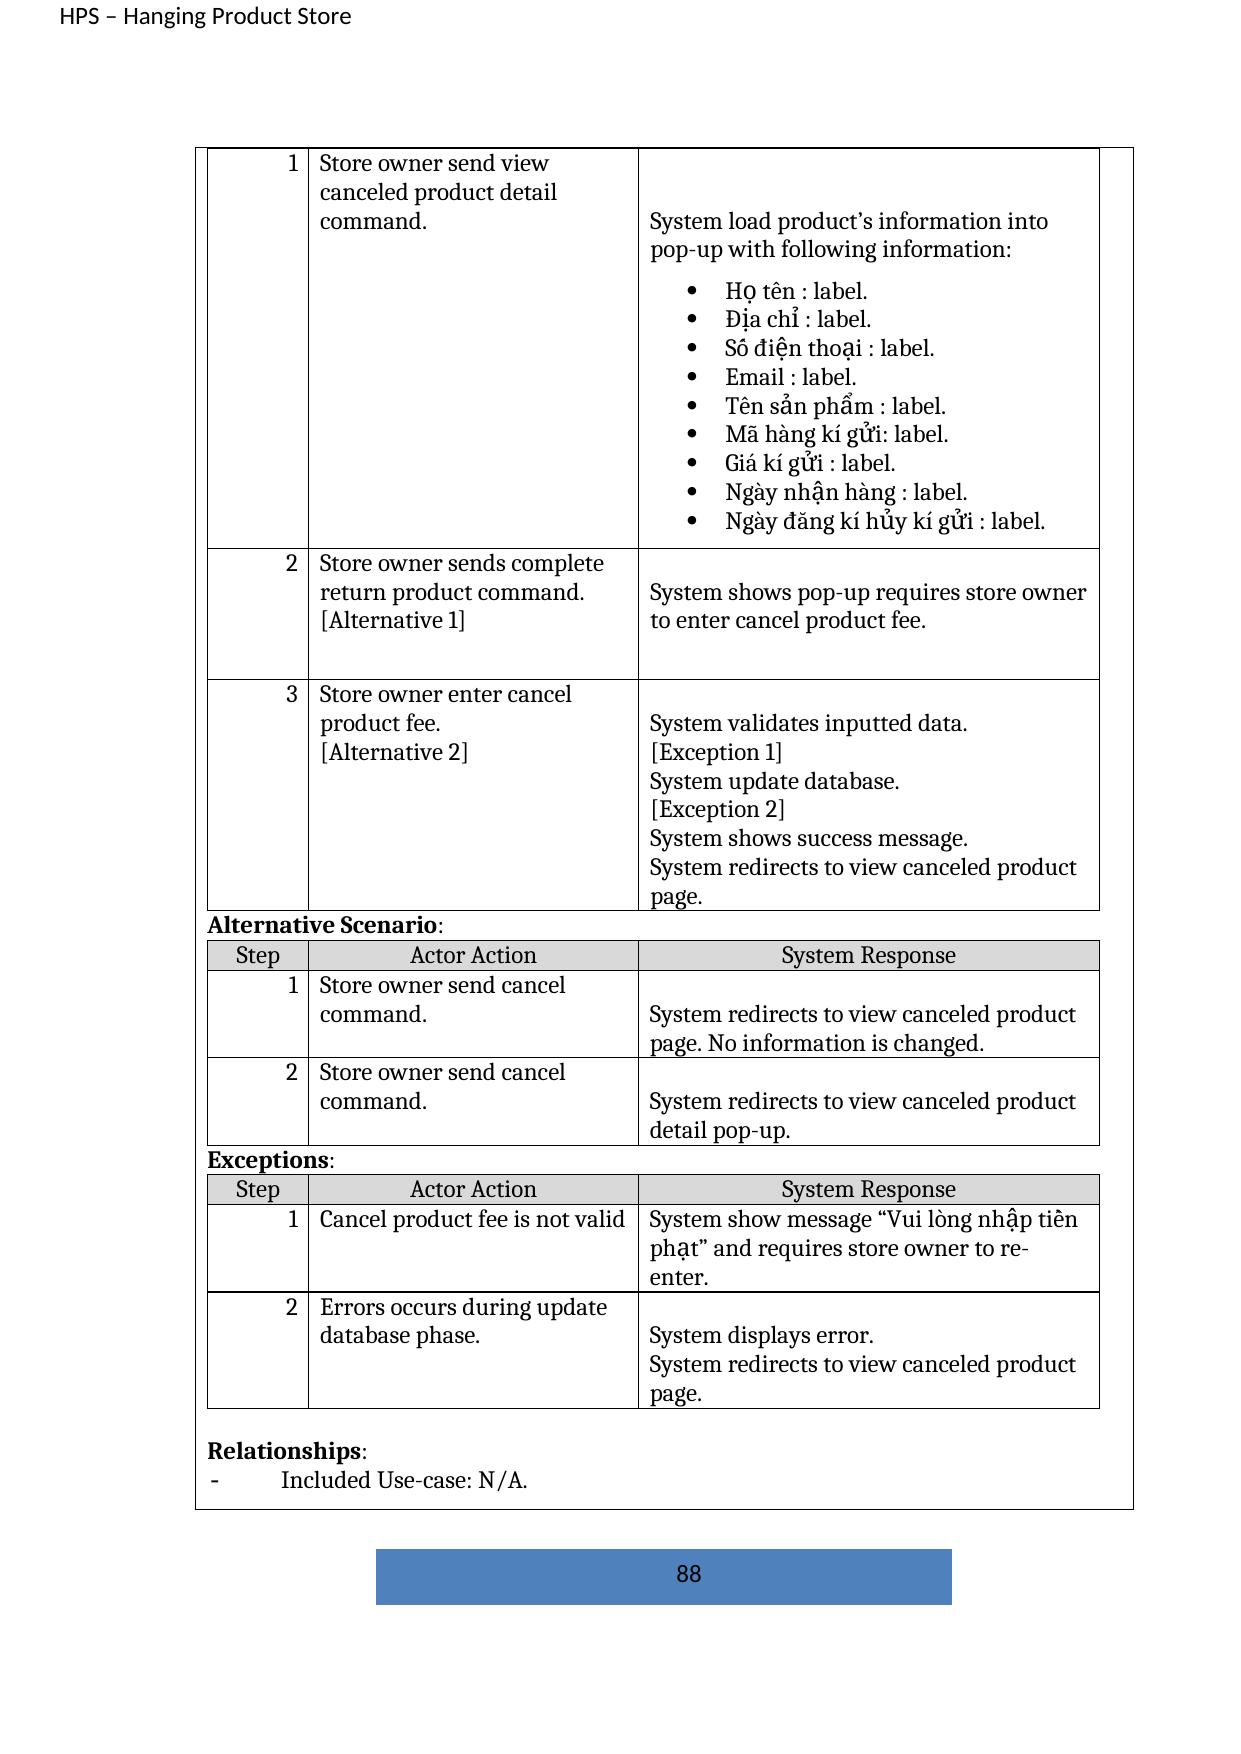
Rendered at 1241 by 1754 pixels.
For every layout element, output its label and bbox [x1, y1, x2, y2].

table_cell [196, 148, 1133, 1508]
